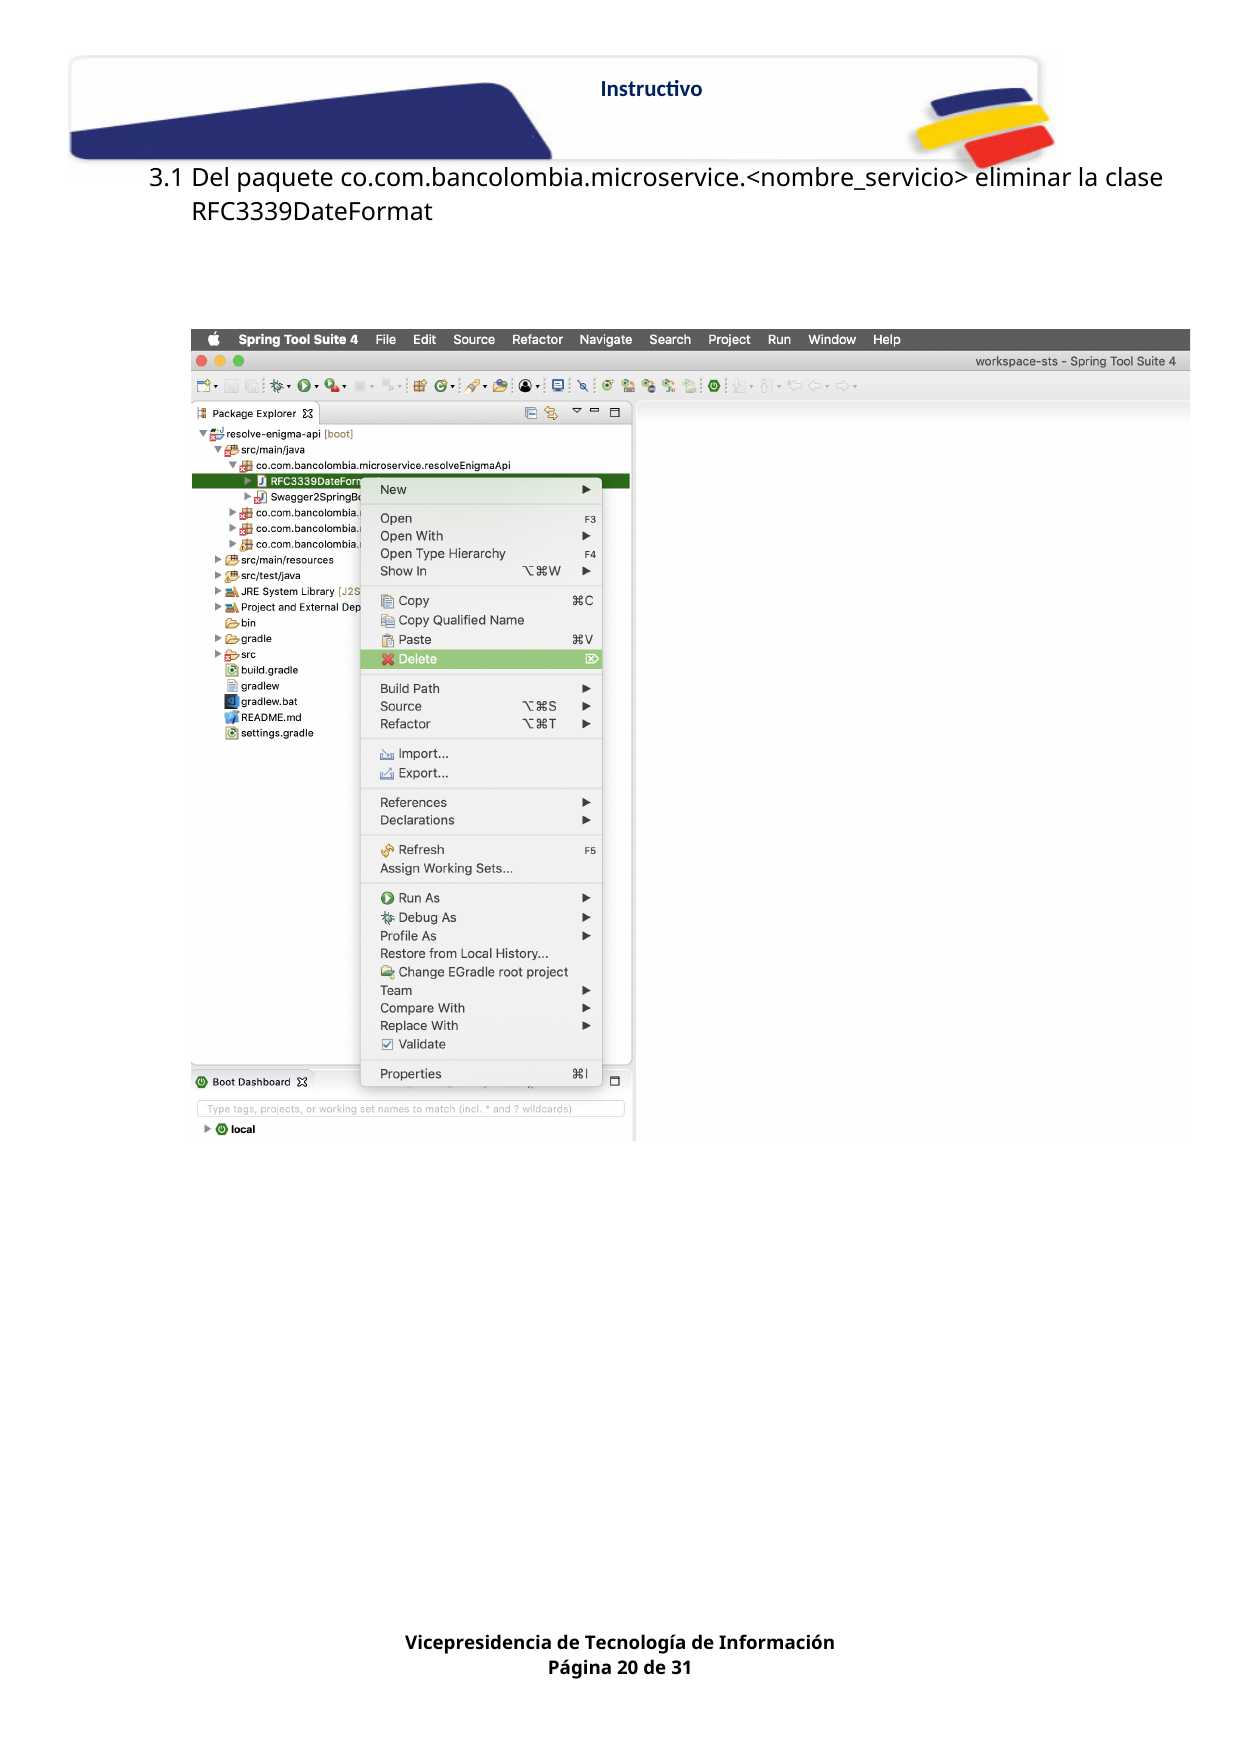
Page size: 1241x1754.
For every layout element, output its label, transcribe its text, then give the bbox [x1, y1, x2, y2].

list Del paquete co.com.bancolombia.microservice.<nombre_servicio> eliminar la clase RFC3339DateFormat [149, 159, 1165, 227]
picture [67, 55, 1061, 184]
picture [191, 329, 1191, 1141]
